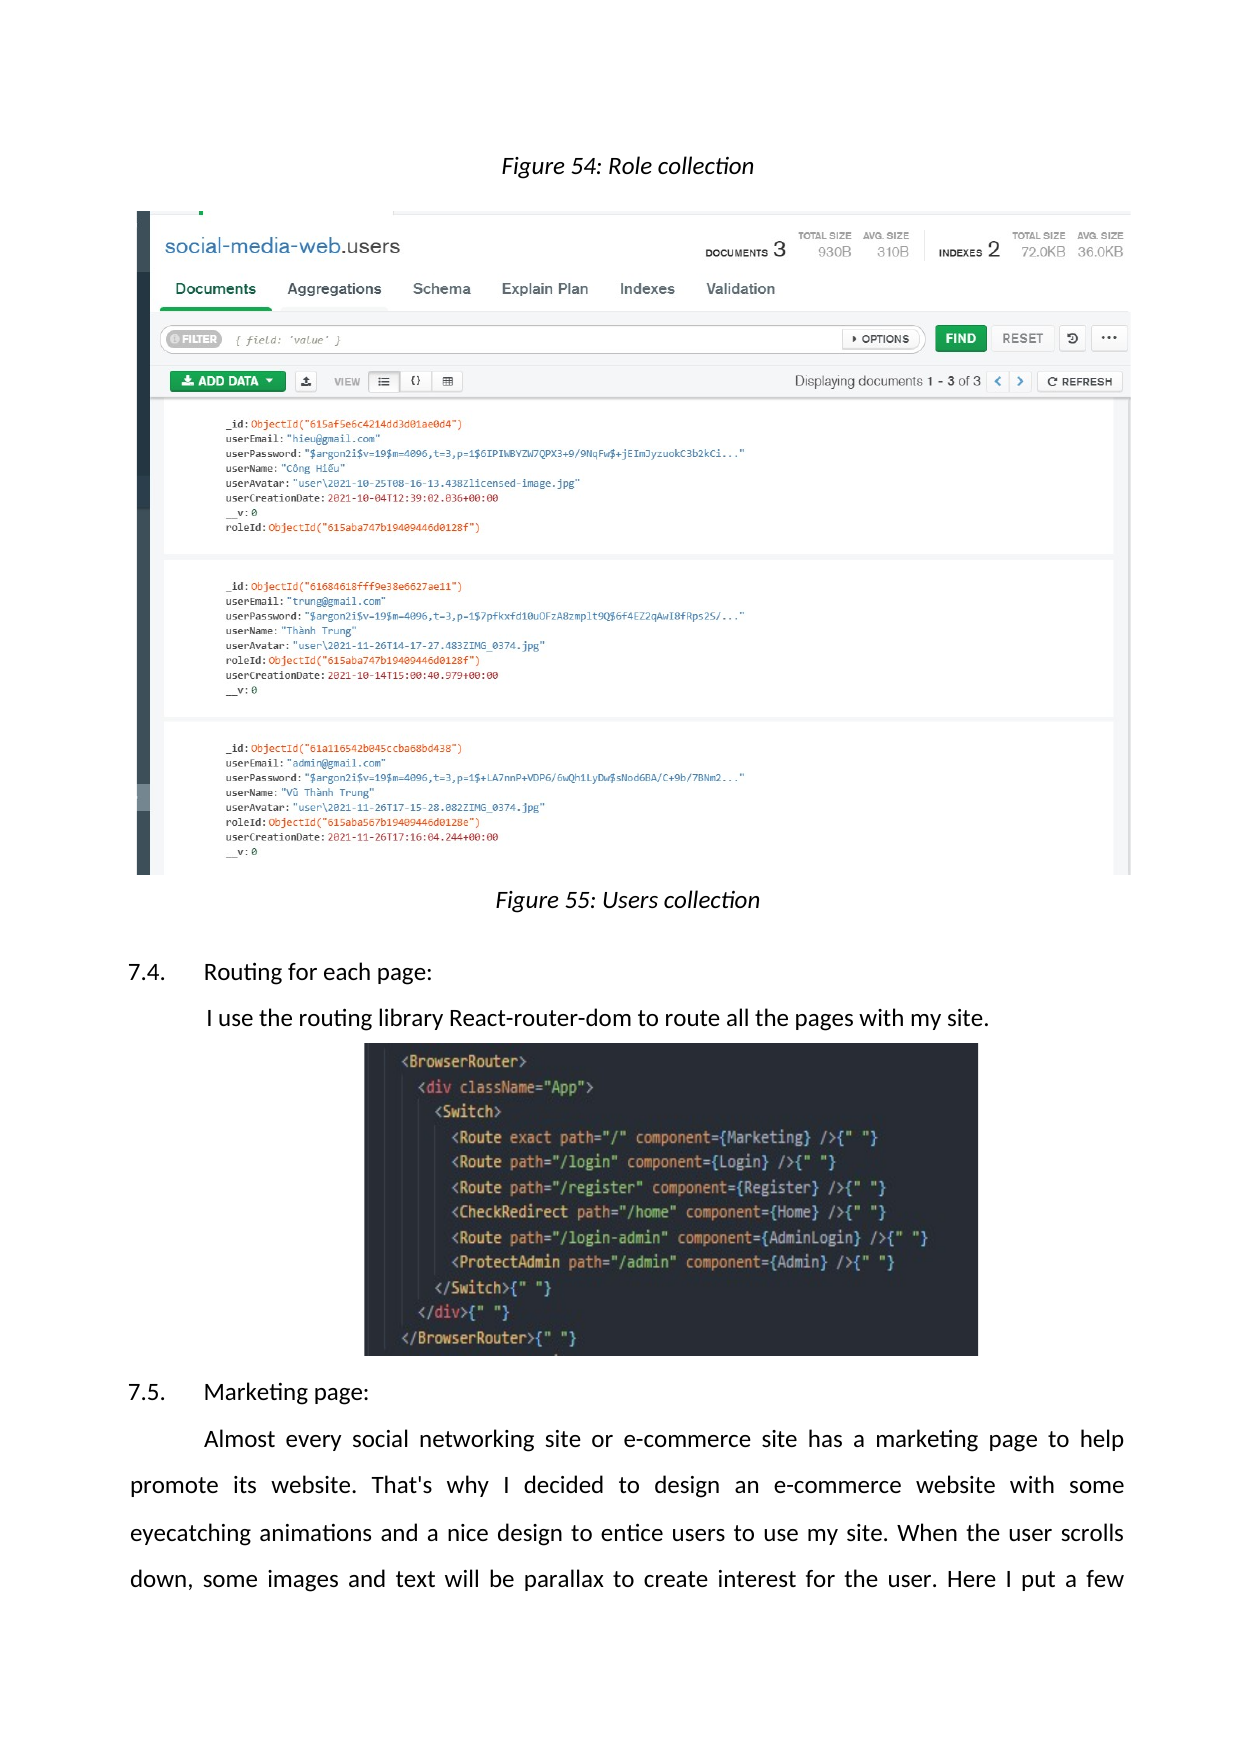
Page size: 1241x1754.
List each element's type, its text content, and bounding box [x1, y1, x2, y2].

text Figure 55: Users collection [61, 884, 1195, 914]
subtitle Figure 54: Role collection [501, 150, 1159, 181]
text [130, 1423, 1126, 1594]
picture [364, 1043, 979, 1356]
text I use the routing library React-router-dom to route all the pages with my site. [206, 1003, 1125, 1033]
picture [136, 211, 1131, 875]
subtitle 7.4. Routing for each page: [56, 956, 1195, 986]
subtitle 7.5. Marketing page: [56, 1376, 1195, 1406]
